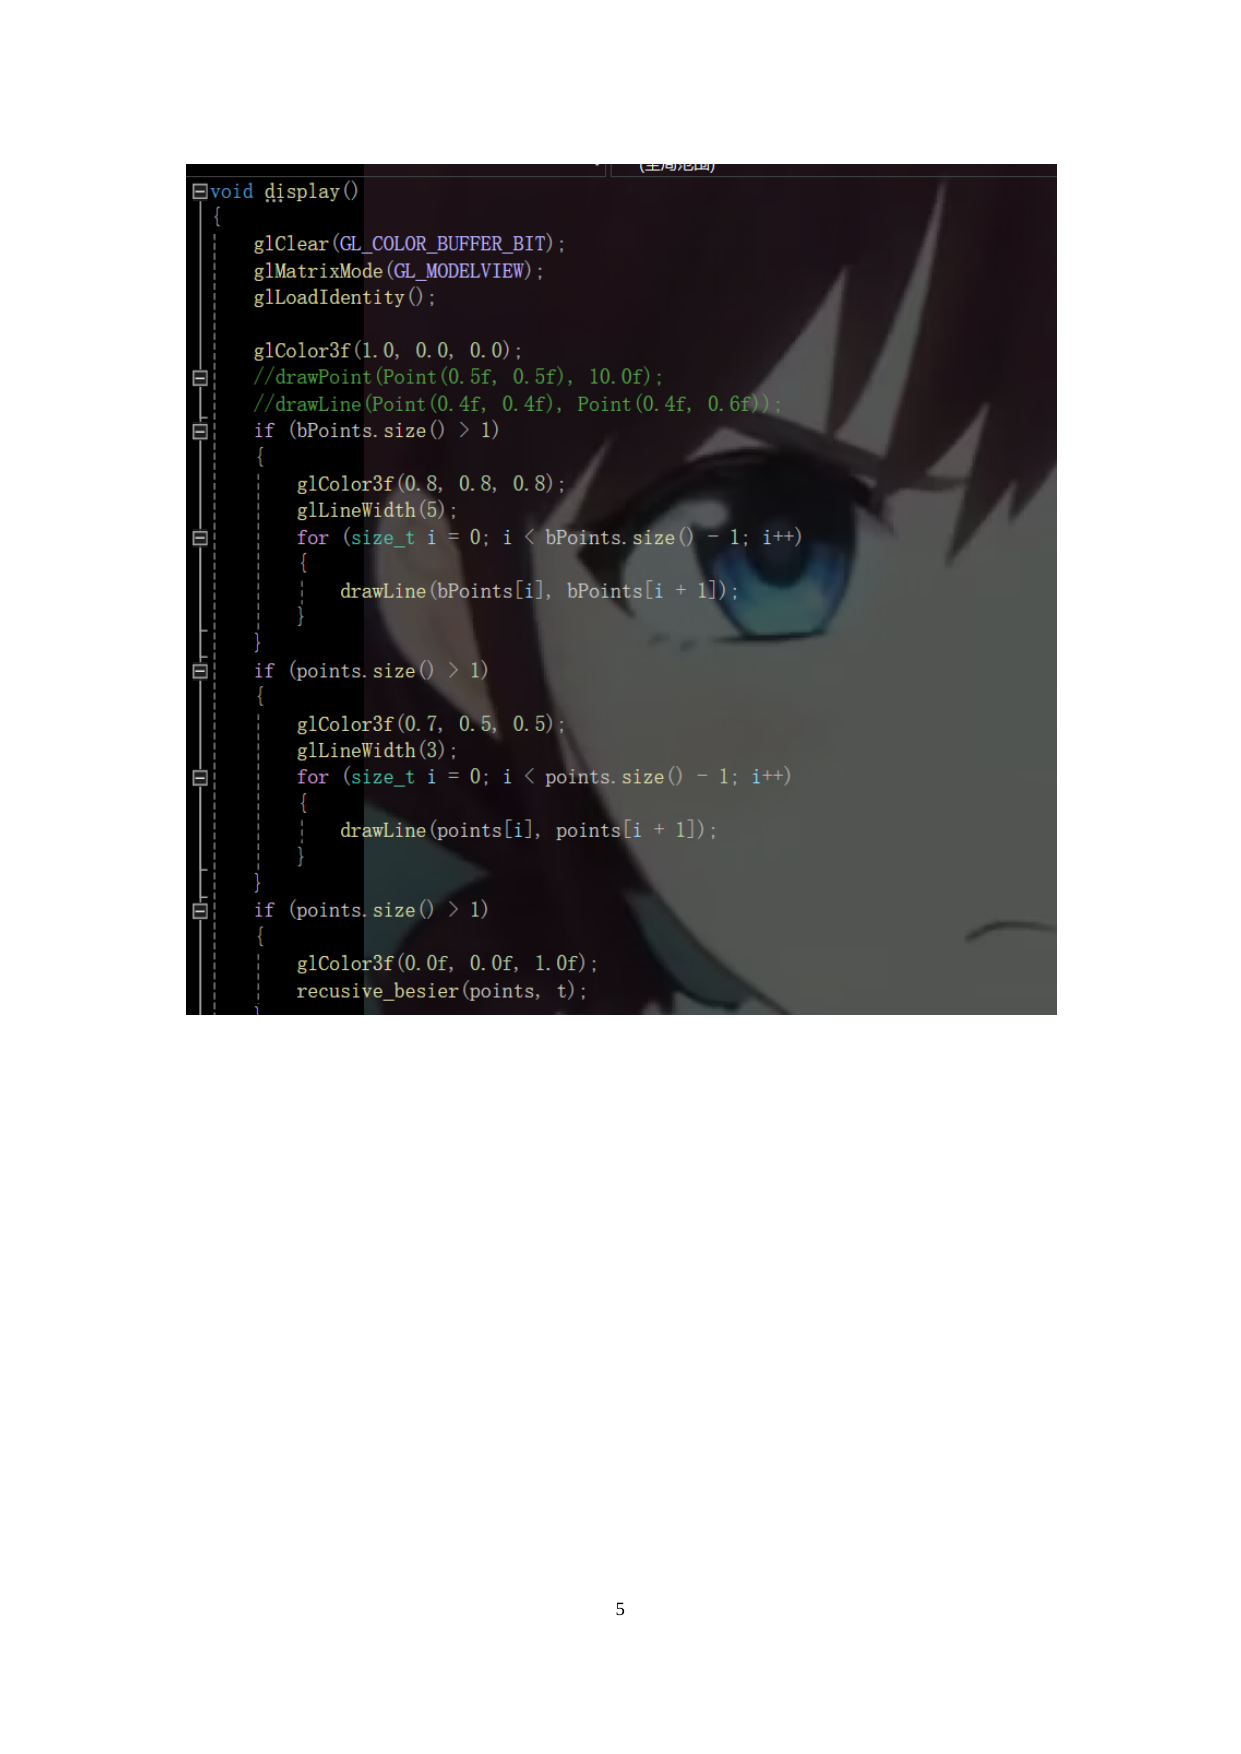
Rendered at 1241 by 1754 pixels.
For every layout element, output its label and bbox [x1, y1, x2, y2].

picture [186, 164, 1057, 1015]
